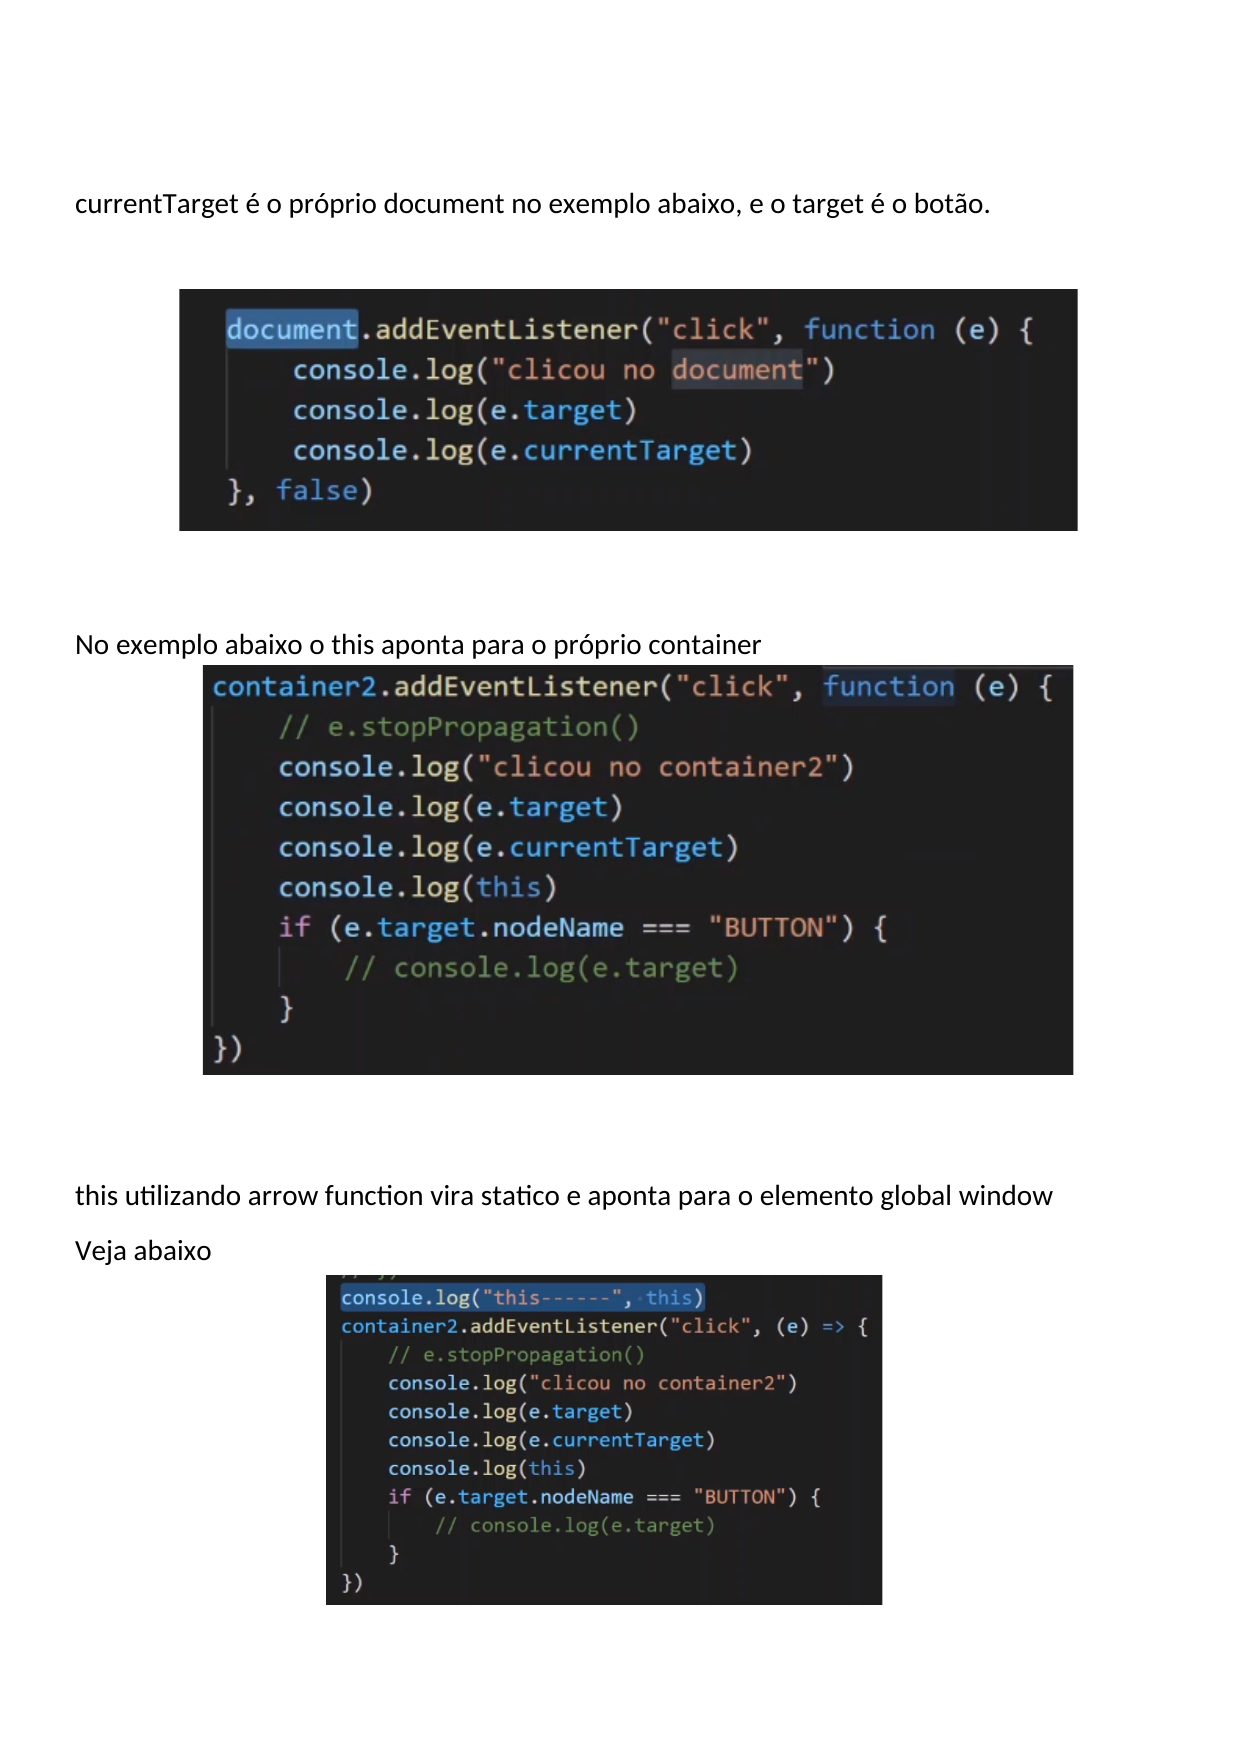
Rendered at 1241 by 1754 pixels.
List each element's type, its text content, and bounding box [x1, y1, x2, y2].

picture [179, 289, 1078, 531]
text Veja abaixo [75, 1232, 1165, 1268]
picture [326, 1275, 883, 1605]
text No exemplo abaixo o this aponta para o próprio container [75, 626, 1165, 662]
picture [202, 665, 1074, 1075]
text currentTarget é o próprio document no exemplo abaixo, e o target é o botão. [75, 185, 1165, 221]
text this utilizando arrow function vira statico e aponta para o elemento global window [75, 1177, 1165, 1213]
